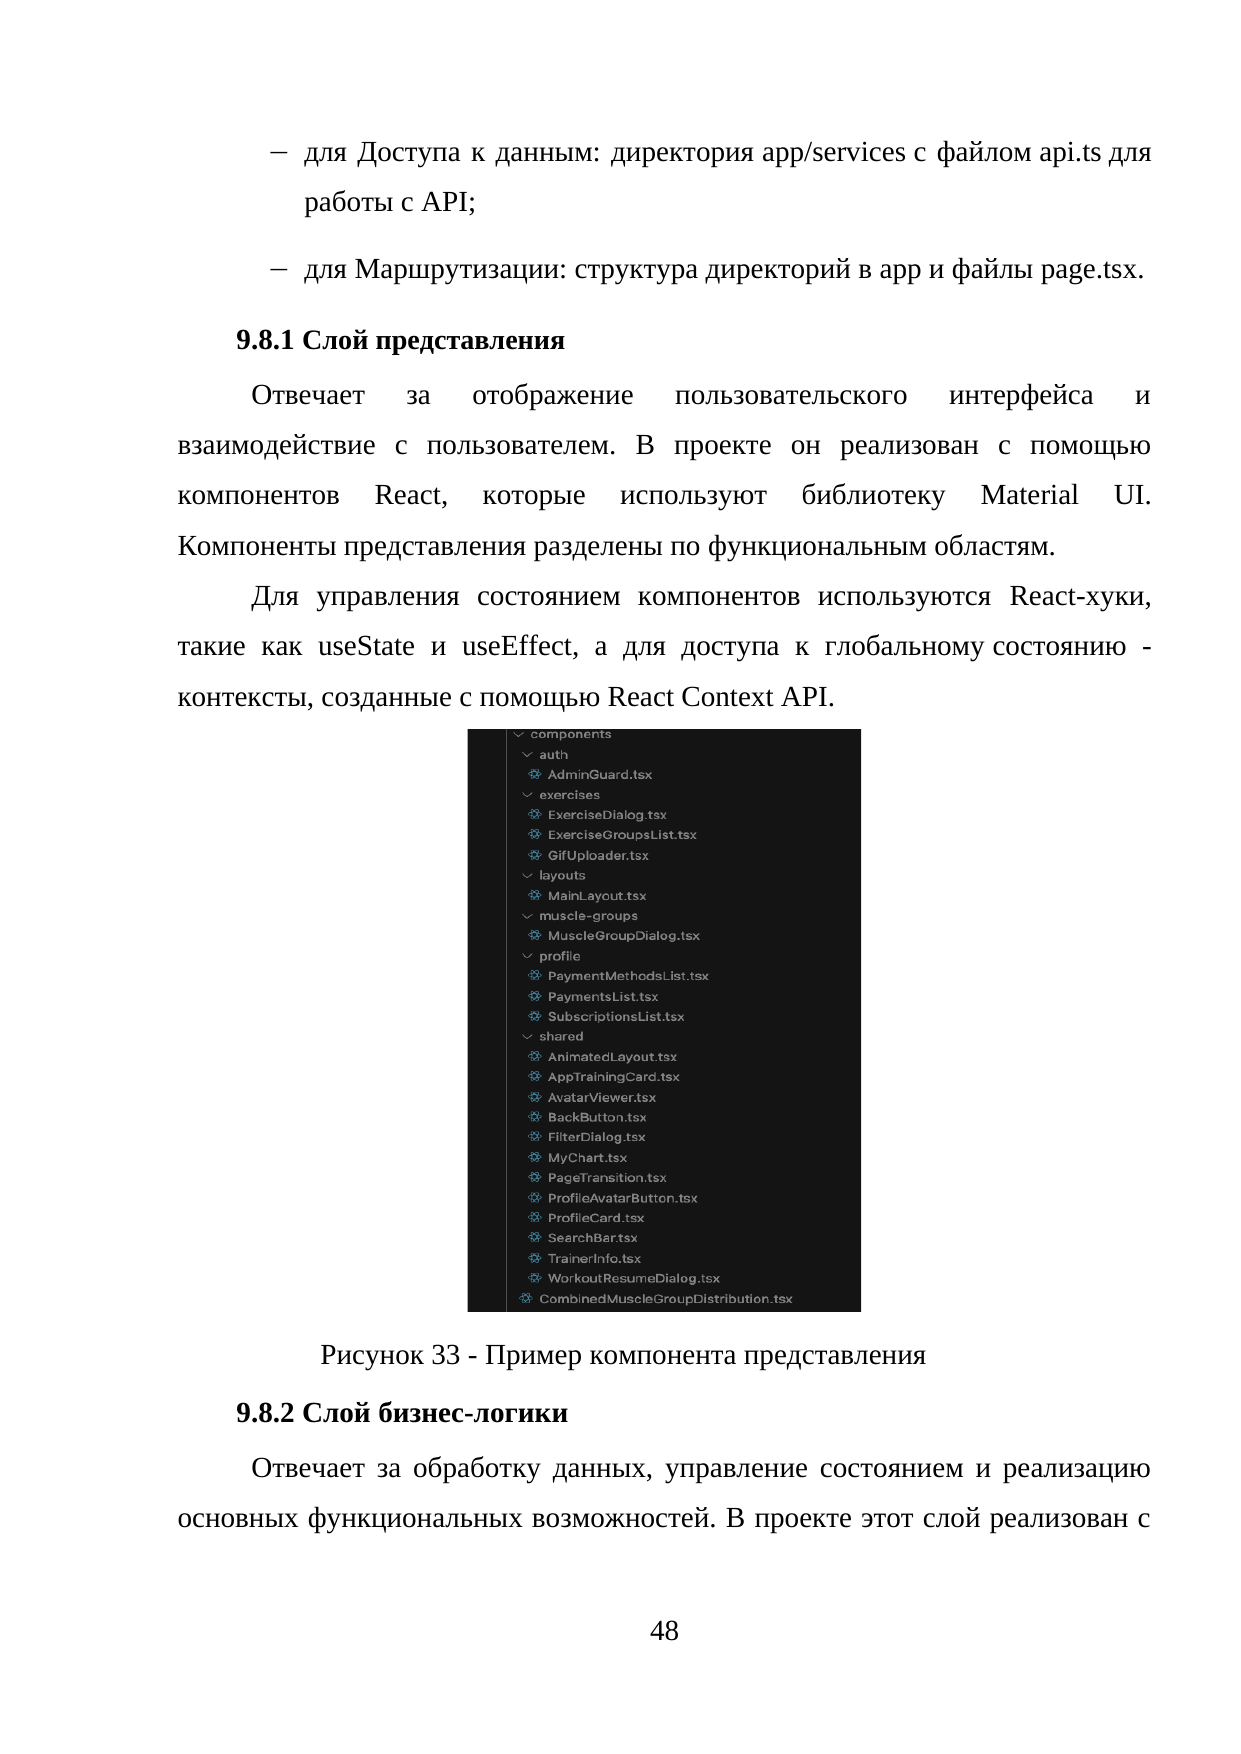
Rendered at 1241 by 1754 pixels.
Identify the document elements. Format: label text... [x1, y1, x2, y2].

text Слой бизнес-логики [236, 1395, 1152, 1429]
text Пример компонента представления [177, 1337, 1152, 1370]
text Отвечает за отображение пользовательского интерфейса и взаимодействие с пользователем. В проекте он реализован с помощью компонентов React, которые используют библиотеку Material UI. Компоненты представления разделены по функциональным областям. [177, 377, 1152, 561]
text для Доступа к данным: директория app/services с файлом api.ts для работы с API; [267, 134, 1152, 218]
text Слой представления [236, 322, 1152, 356]
text Для управления состоянием компонентов используются React-хуки, такие как useState и useEffect, а для доступа к глобальному состоянию - контексты, созданные с помощью React Context API. [177, 578, 1152, 712]
text для Маршрутизации: структура директорий в app и файлы page.tsx. [267, 251, 1152, 285]
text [177, 1450, 1152, 1534]
picture [467, 729, 862, 1312]
